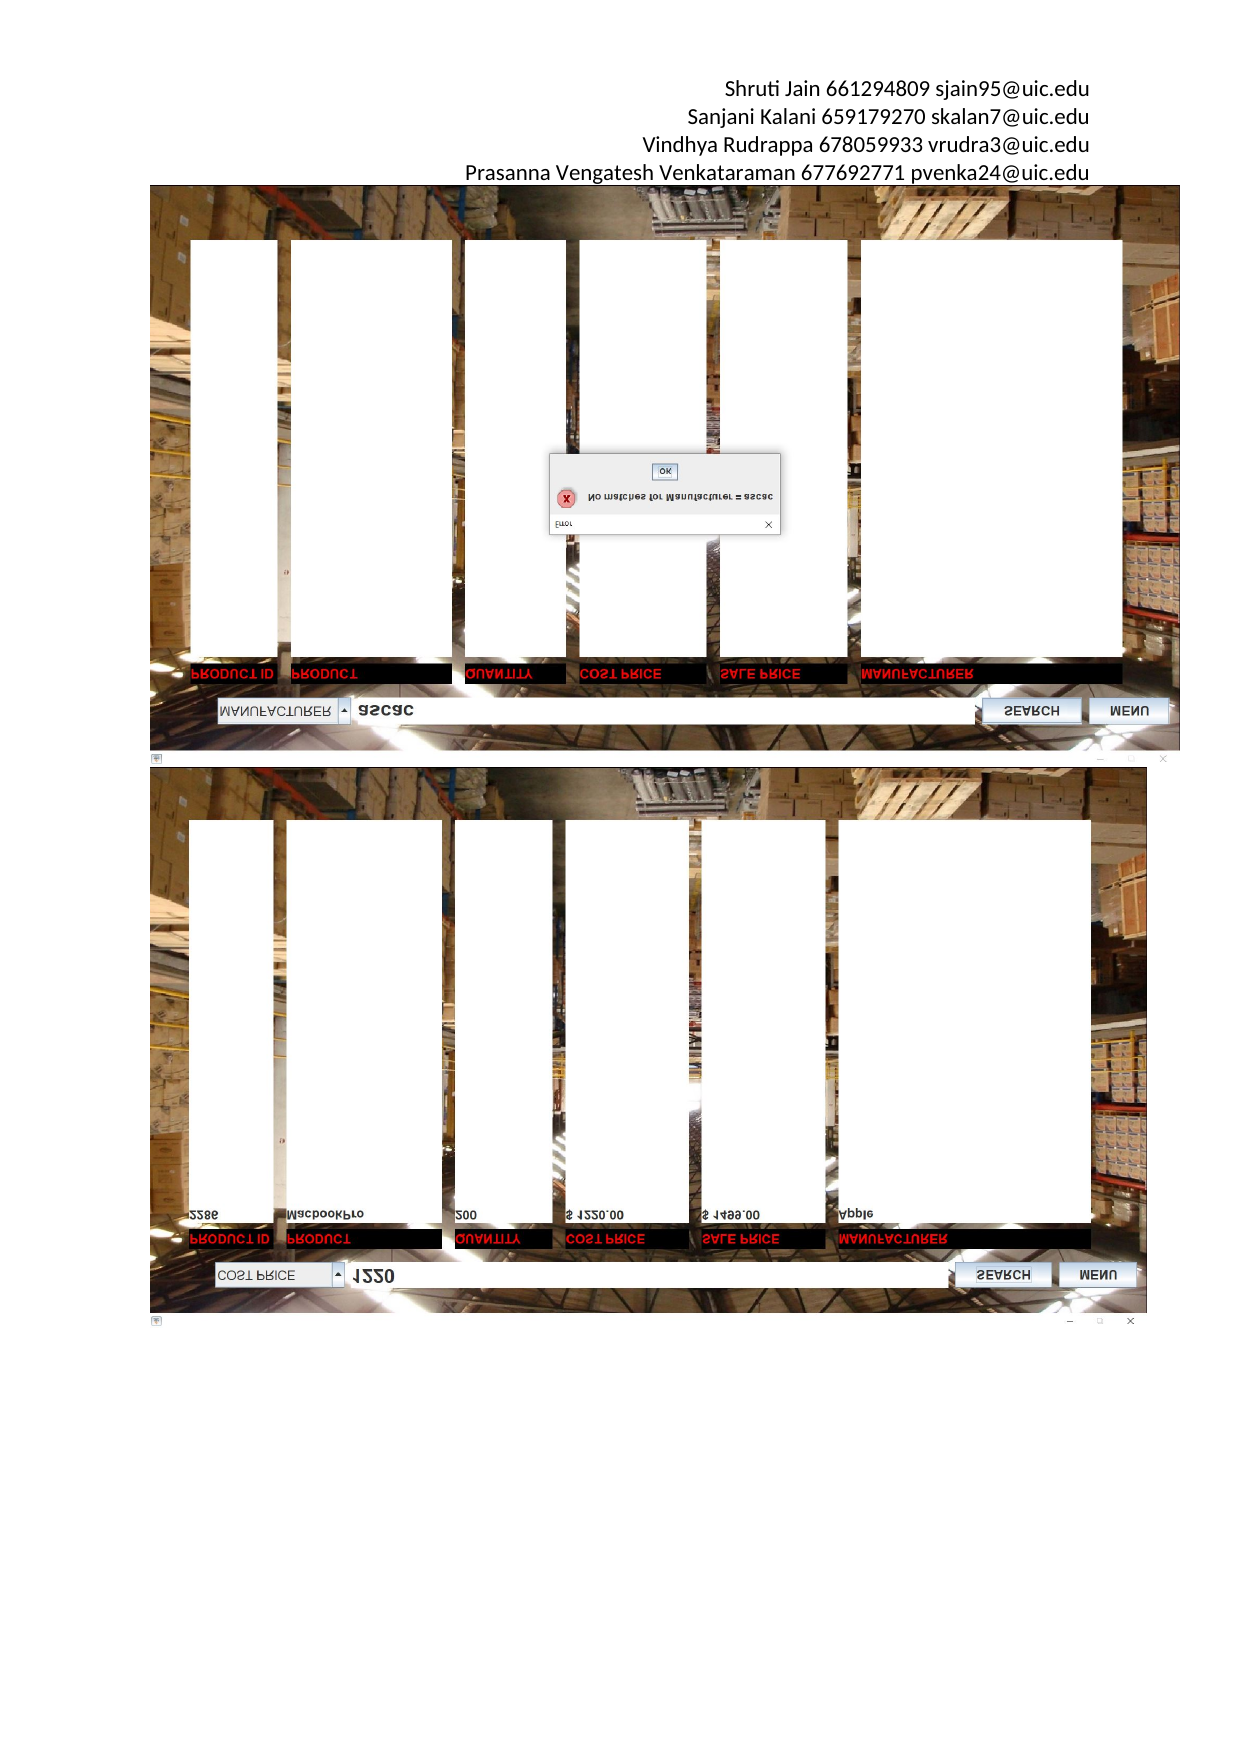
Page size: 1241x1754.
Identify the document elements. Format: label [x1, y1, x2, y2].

picture [150, 185, 1180, 766]
picture [150, 767, 1147, 1328]
